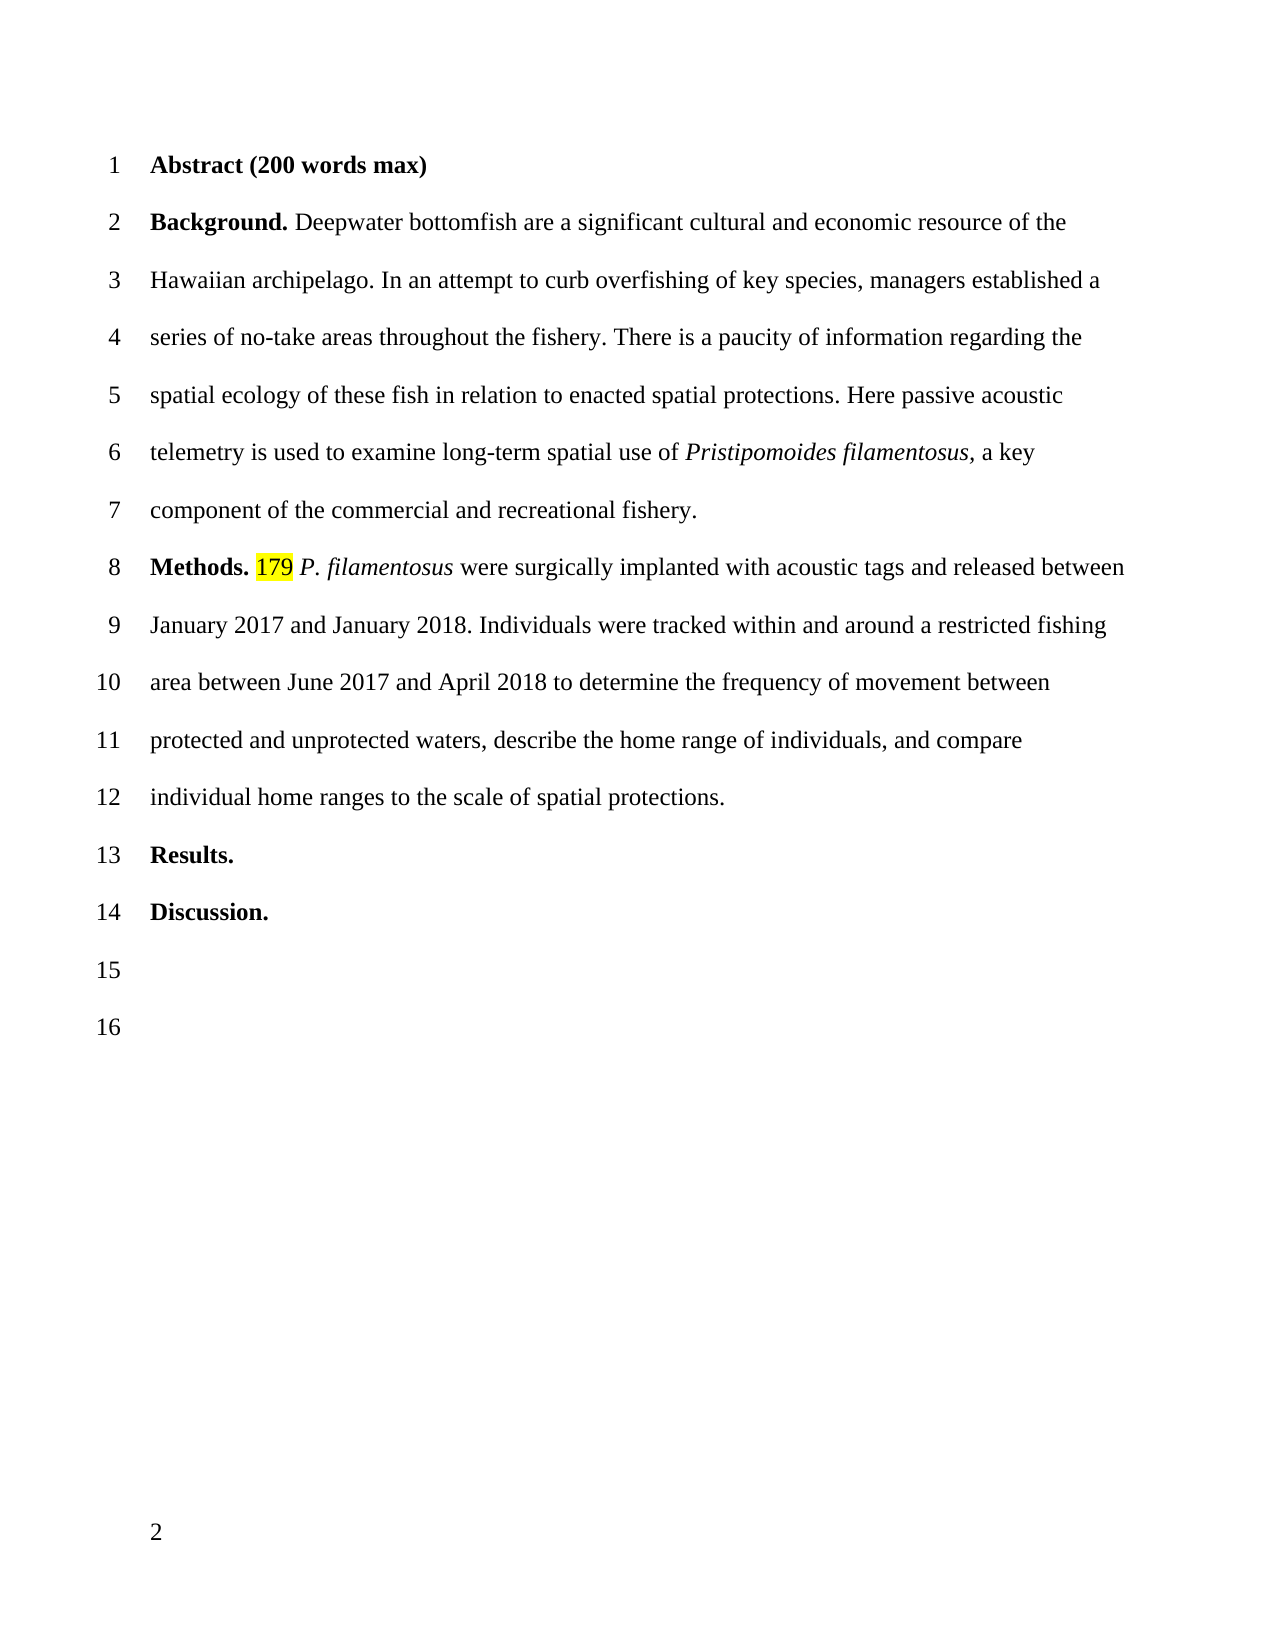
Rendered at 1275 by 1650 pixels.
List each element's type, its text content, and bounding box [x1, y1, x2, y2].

text Abstract (200 words max) [150, 150, 1125, 179]
text Discussion. [150, 897, 1125, 926]
text Methods. 179 P. filamentosus were surgically implanted with acoustic tags and released between January 2017 and January 2018. Individuals were tracked within and around a restricted fishing area between June 2017 and April 2018 to determine the frequency of movement between protected and unprotected waters, describe the home range of individuals, and compare individual home ranges to the scale of spatial protections. [150, 552, 1125, 811]
text Results. [150, 840, 1125, 869]
text Background. Deepwater bottomfish are a significant cultural and economic resource of the Hawaiian archipelago. In an attempt to curb overfishing of key species, managers established a series of no-take areas throughout the fishery. There is a paucity of information regarding the spatial ecology of these fish in relation to enacted spatial protections. Here passive acoustic telemetry is used to examine long-term spatial use of Pristipomoides filamentosus, a key component of the commercial and recreational fishery. [150, 207, 1125, 524]
